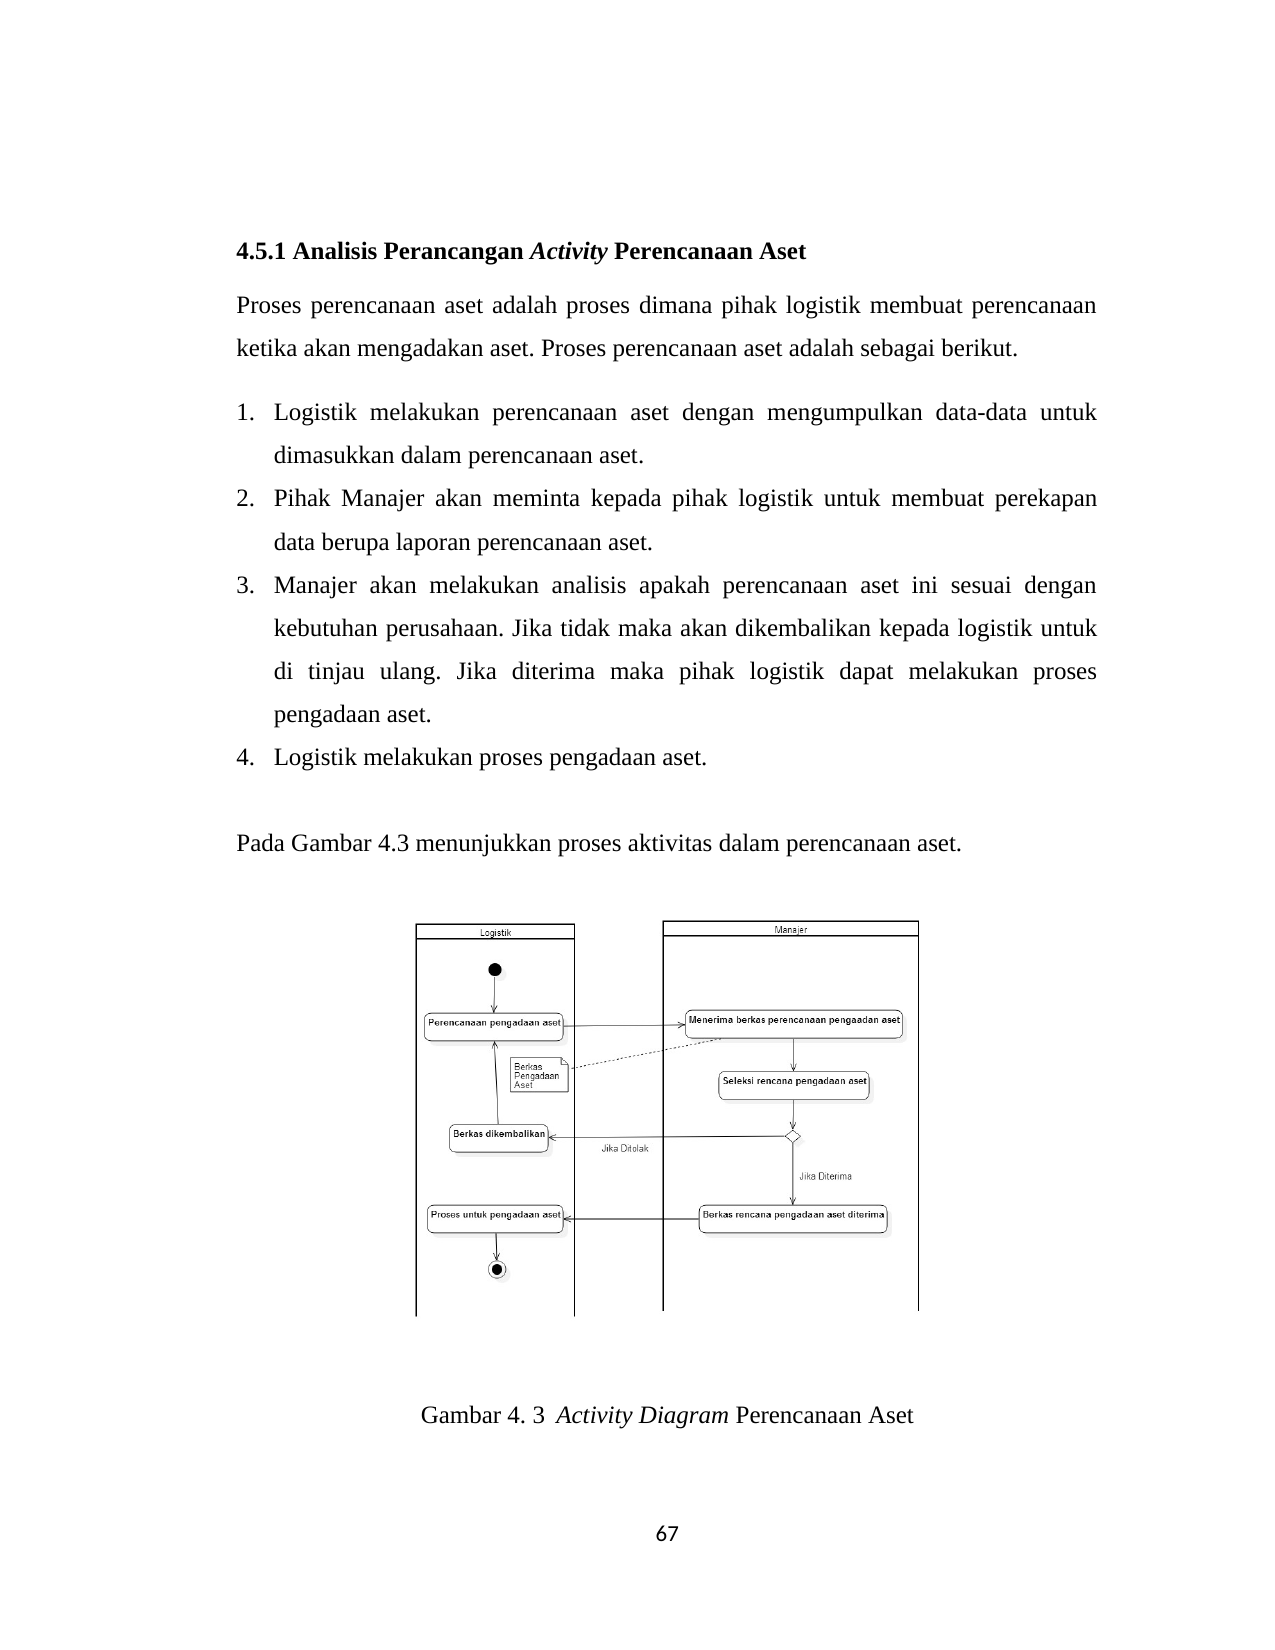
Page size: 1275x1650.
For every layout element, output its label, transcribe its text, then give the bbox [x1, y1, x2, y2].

list Logistik melakukan perencanaan aset dengan mengumpulkan data-data untuk dimasukkan dalam perencanaan aset. [236, 397, 1098, 469]
list Logistik melakukan proses pengadaan aset. [236, 742, 1098, 771]
text Proses perencanaan aset adalah proses dimana pihak logistik membuat perencanaan ketika akan mengadakan aset. Proses perencanaan aset adalah sebagai berikut. [236, 290, 1098, 362]
picture [409, 914, 925, 1323]
list Pada Gambar 4.3 menunjukkan proses aktivitas dalam perencanaan aset. [236, 828, 1098, 857]
text Gambar 4. 3 Activity Diagram Perencanaan Aset [236, 1400, 1098, 1429]
list Manajer akan melakukan analisis apakah perencanaan aset ini sesuai dengan kebutuhan perusahaan. Jika tidak maka akan dikembalikan kepada logistik untuk di tinjau ulang. Jika diterima maka pihak logistik dapat melakukan proses pengadaan aset. [236, 570, 1098, 728]
list Pihak Manajer akan meminta kepada pihak logistik untuk membuat perekapan data berupa laporan perencanaan aset. [236, 483, 1098, 555]
text 4.5.1 Analisis Perancangan Activity Perencanaan Aset [236, 236, 1098, 265]
